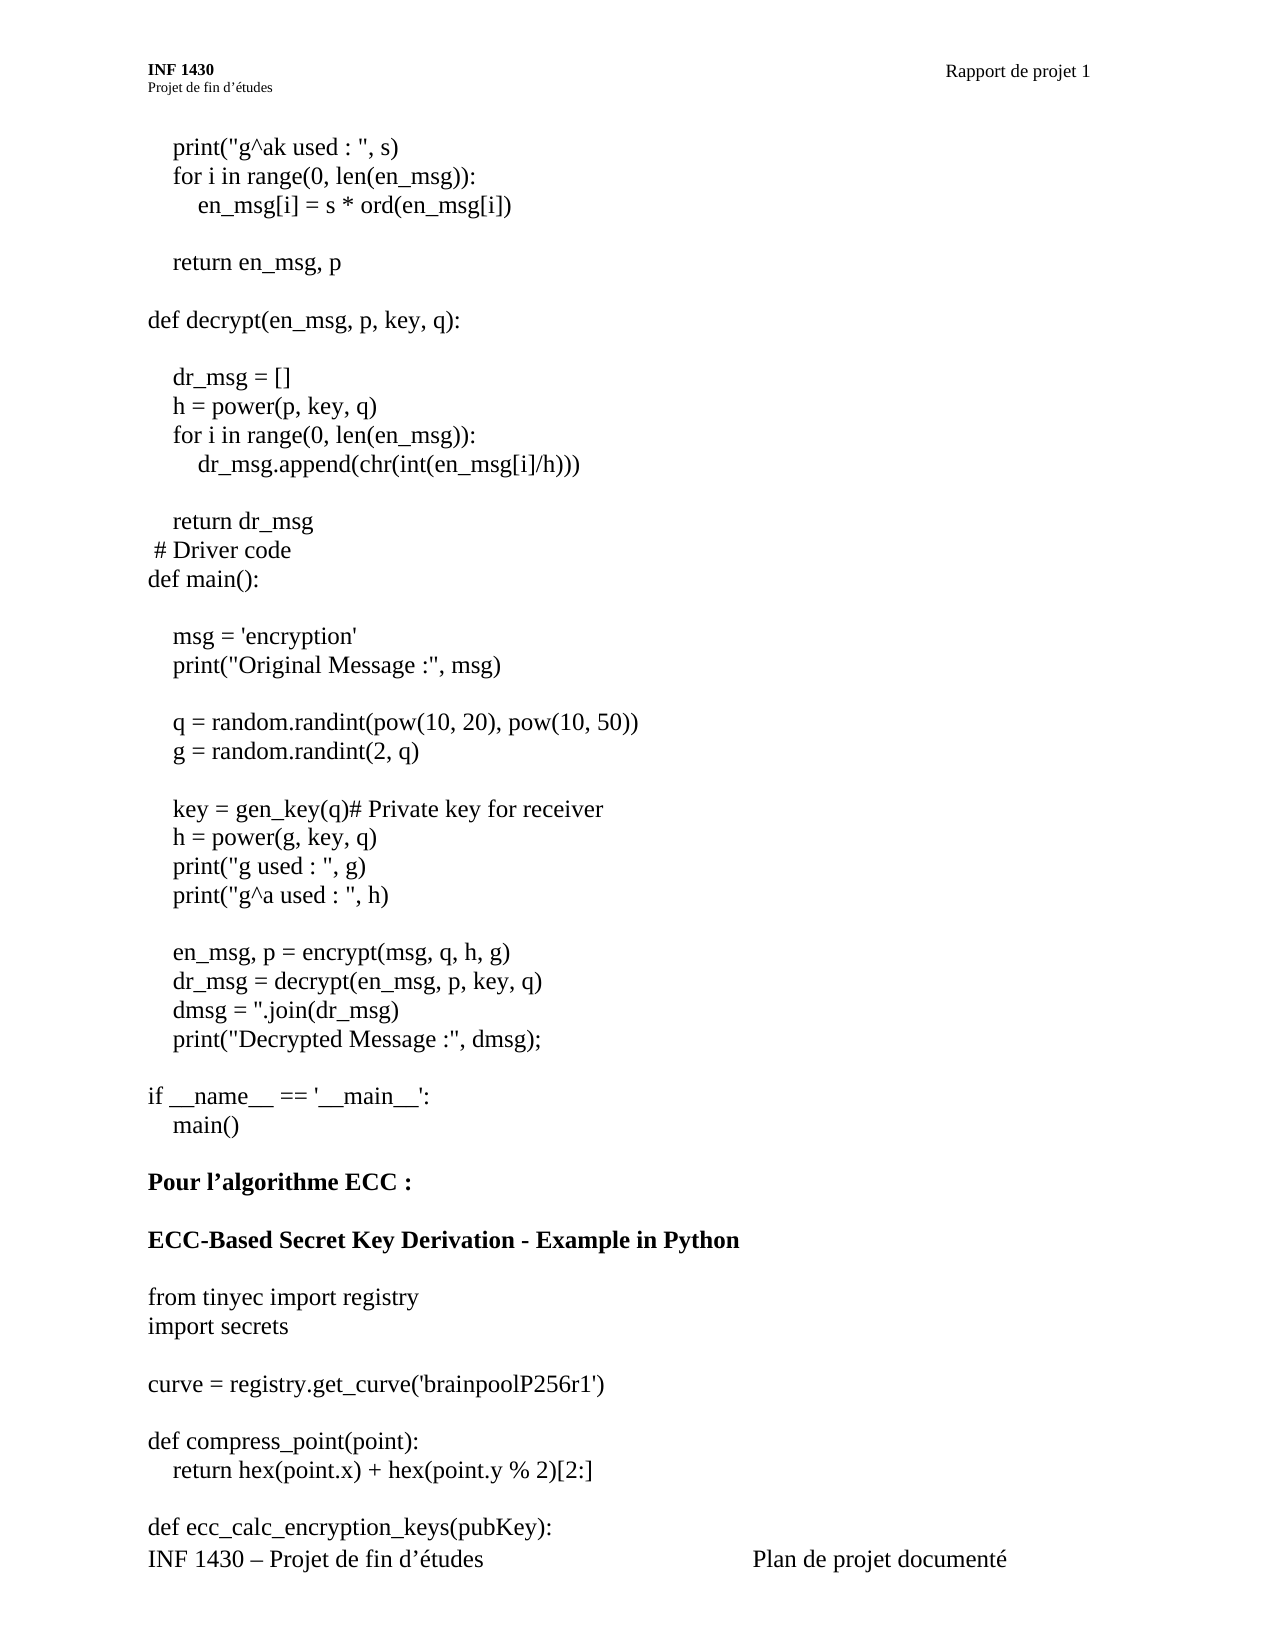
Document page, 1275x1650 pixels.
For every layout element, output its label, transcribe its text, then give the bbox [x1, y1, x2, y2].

text en_msg, p = encrypt(msg, q, h, g) [148, 937, 1116, 966]
text return dr_msg [148, 506, 1116, 535]
text dr_msg = [] [148, 362, 1116, 391]
text def ecc_calc_encryption_keys(pubKey): [148, 1512, 1116, 1541]
text return en_msg, p [148, 247, 1116, 276]
text h = power(g, key, q) [148, 822, 1116, 851]
text for i in range(0, len(en_msg)): [148, 161, 1116, 190]
text curve = registry.get_curve('brainpoolP256r1') [148, 1369, 1116, 1397]
text print("g^a used : ", h) [148, 880, 1116, 909]
text from tinyec import registry [148, 1282, 1116, 1311]
text main() [148, 1110, 1116, 1139]
text import secrets [148, 1311, 1116, 1340]
text dmsg = ''.join(dr_msg) [148, 995, 1116, 1024]
text ECC-Based Secret Key Derivation - Example in Python [148, 1225, 1116, 1254]
text msg = 'encryption' [148, 621, 1116, 650]
text h = power(p, key, q) [148, 391, 1116, 420]
text print("g used : ", g) [148, 851, 1116, 880]
text print("Decrypted Message :", dmsg); [148, 1024, 1116, 1052]
text def main(): [148, 564, 1116, 592]
text print("Original Message :", msg) [148, 650, 1116, 679]
text g = random.randint(2, q) [148, 736, 1116, 765]
text Pour l’algorithme ECC : [148, 1167, 1116, 1196]
text print("g^ak used : ", s) [148, 132, 1116, 161]
text if __name__ == '__main__': [148, 1081, 1116, 1110]
text def decrypt(en_msg, p, key, q): [148, 305, 1116, 334]
text dr_msg.append(chr(int(en_msg[i]/h))) [148, 449, 1116, 477]
text dr_msg = decrypt(en_msg, p, key, q) [148, 966, 1116, 995]
text # Driver code [148, 535, 1116, 564]
text for i in range(0, len(en_msg)): [148, 420, 1116, 449]
text q = random.randint(pow(10, 20), pow(10, 50)) [148, 707, 1116, 736]
text def compress_point(point): [148, 1426, 1116, 1455]
text en_msg[i] = s * ord(en_msg[i]) [148, 190, 1116, 219]
text return hex(point.x) + hex(point.y % 2)[2:] [148, 1455, 1116, 1484]
text key = gen_key(q)# Private key for receiver [148, 794, 1116, 822]
